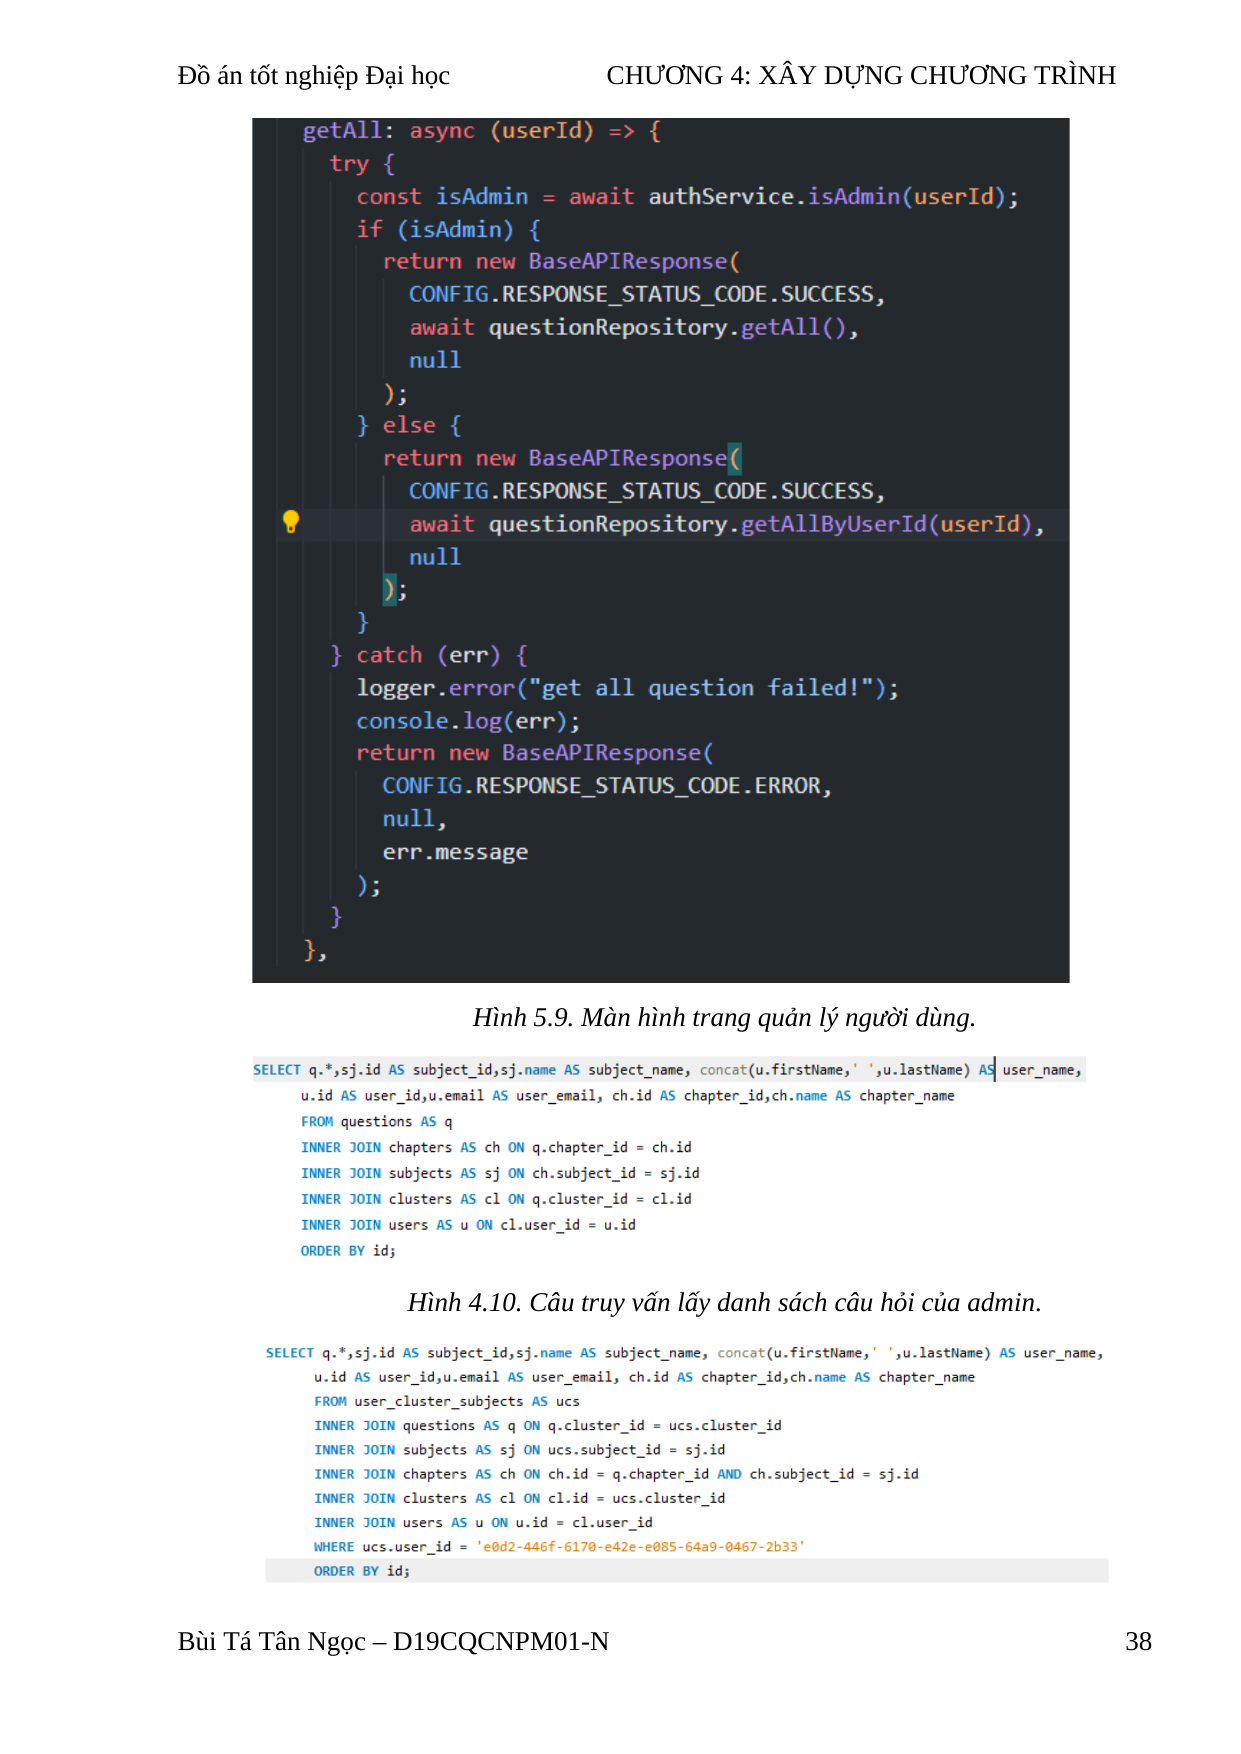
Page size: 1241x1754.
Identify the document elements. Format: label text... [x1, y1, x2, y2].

text Hình 4.4. Câu truy vấn lấy danh sách câu hỏi của admin. [327, 1286, 1122, 1317]
text Hình 5.3. Màn hình trang quản lý người dùng. [327, 1001, 1122, 1033]
picture [252, 1339, 1109, 1593]
picture [252, 118, 1070, 983]
picture [252, 1055, 1086, 1268]
